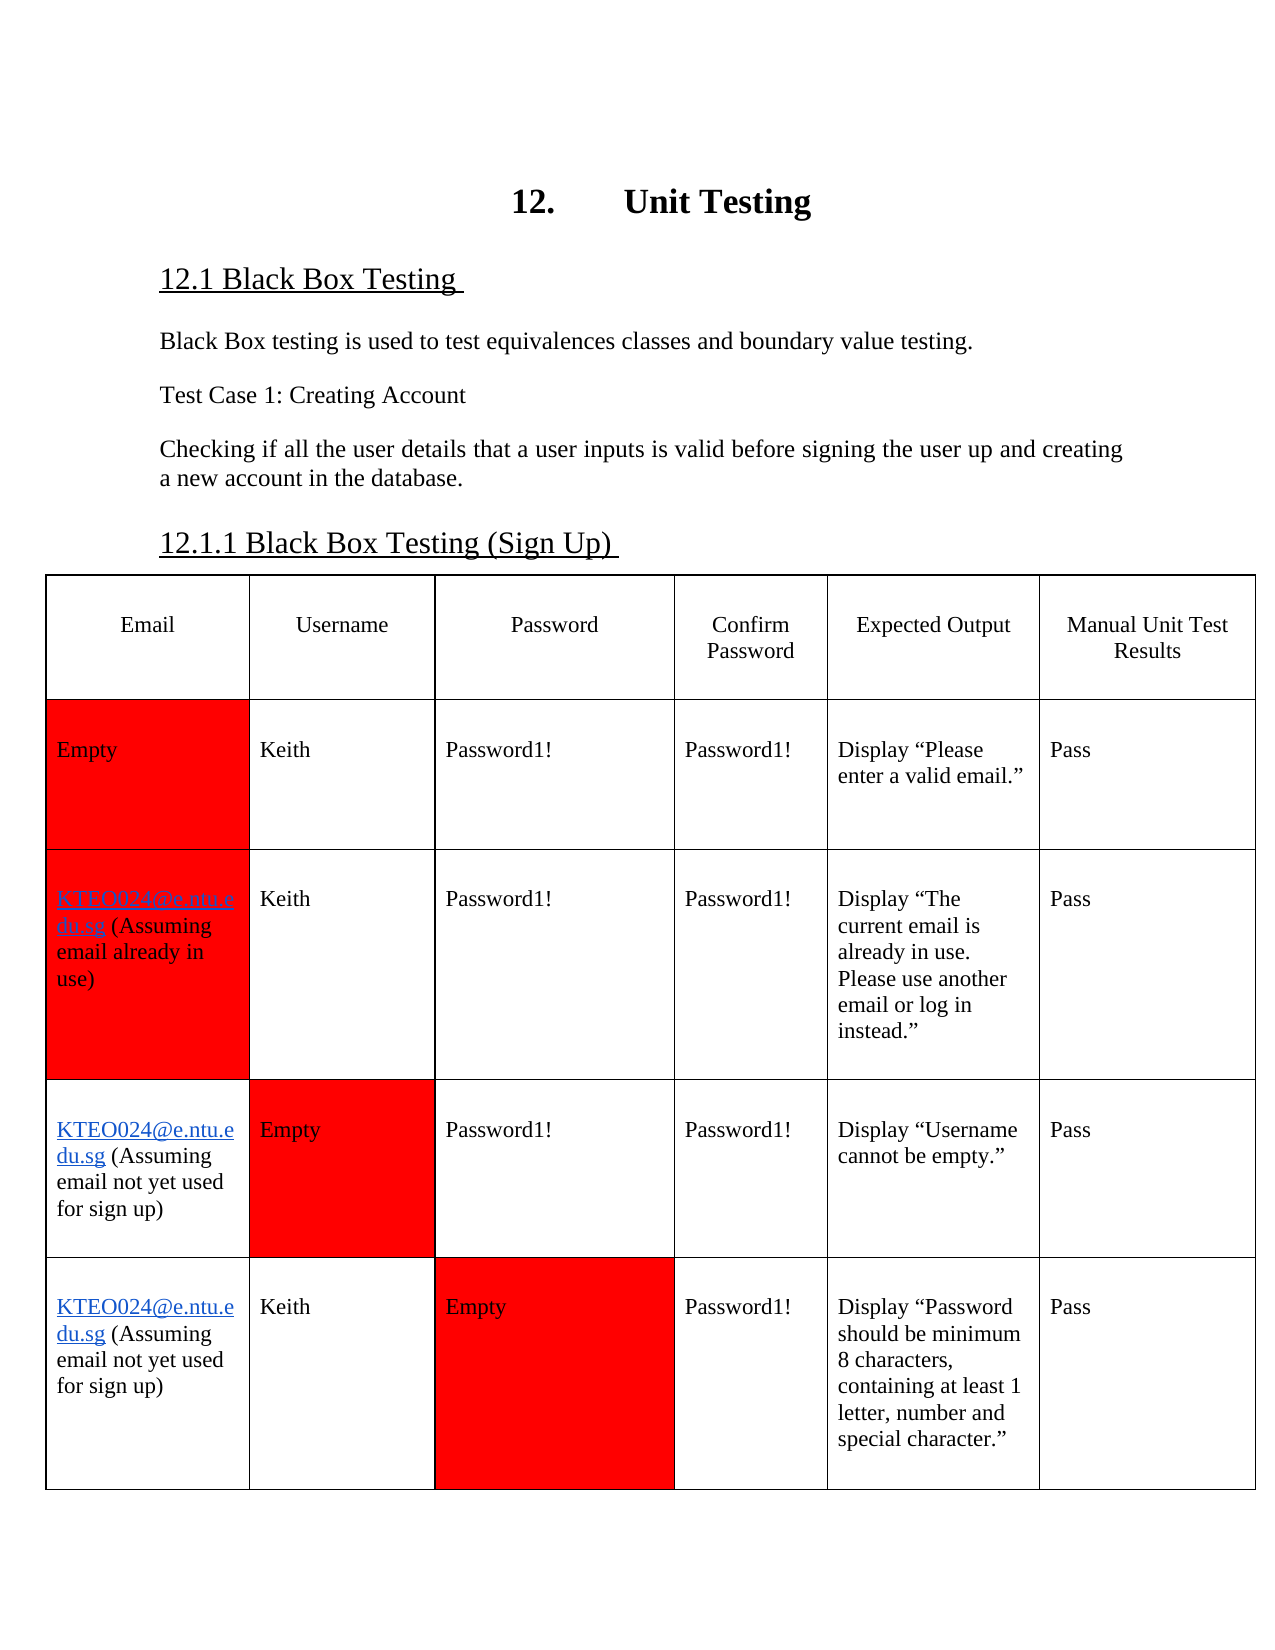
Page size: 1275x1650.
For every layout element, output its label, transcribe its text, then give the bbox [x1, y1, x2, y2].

table_cell Pass [1040, 850, 1255, 1079]
table_header Manual Unit Test Results [1040, 576, 1255, 699]
table_cell Empty [250, 1080, 434, 1257]
table_cell Keith [250, 1258, 434, 1489]
table_cell KTEO024@e.ntu.edu.sg (Assuming email not yet used for sign up) [47, 1080, 249, 1257]
table_cell Display “Please enter a valid email.” [828, 700, 1039, 849]
text Black Box testing is used to test equivalences classes and boundary value testing. [159, 326, 1125, 355]
table_header Username [250, 576, 434, 699]
table_cell KTEO024@e.ntu.edu.sg (Assuming email already in use) [47, 850, 249, 1079]
table_cell Password1! [436, 1080, 674, 1257]
table_cell Password1! [436, 850, 674, 1079]
table_header Expected Output [828, 576, 1039, 699]
table_cell Password1! [675, 1258, 827, 1489]
subtitle 12.1.1 Black Box Testing (Sign Up) [159, 525, 1125, 561]
table_cell Display “Password should be minimum 8 characters, containing at least 1 letter, number and special character.” [828, 1258, 1039, 1489]
text Checking if all the user details that a user inputs is valid before signing the user up and creating a new account in the database. [159, 434, 1125, 491]
table_cell Password1! [675, 1080, 827, 1257]
table_cell Empty [436, 1258, 674, 1489]
text Test Case 1: Creating Account [159, 380, 1125, 409]
table_cell Password1! [436, 700, 674, 849]
table_cell Pass [1040, 1080, 1255, 1257]
table_cell Password1! [675, 850, 827, 1079]
table_cell Display “Username cannot be empty.” [828, 1080, 1039, 1257]
table_header Password [436, 576, 674, 699]
table_cell Pass [1040, 700, 1255, 849]
table_cell Password1! [675, 700, 827, 849]
subtitle 12.1 Black Box Testing [159, 260, 1125, 296]
table_header Confirm Password [675, 576, 827, 699]
table_cell Display “The current email is already in use. Please use another email or log in instead.” [828, 850, 1039, 1079]
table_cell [47, 1258, 249, 1489]
table_cell Keith [250, 700, 434, 849]
table_cell Empty [47, 700, 249, 849]
table_header Email [47, 576, 249, 699]
table_cell Pass [1040, 1258, 1255, 1489]
table_cell Keith [250, 850, 434, 1079]
subtitle Unit Testing [197, 180, 1125, 221]
